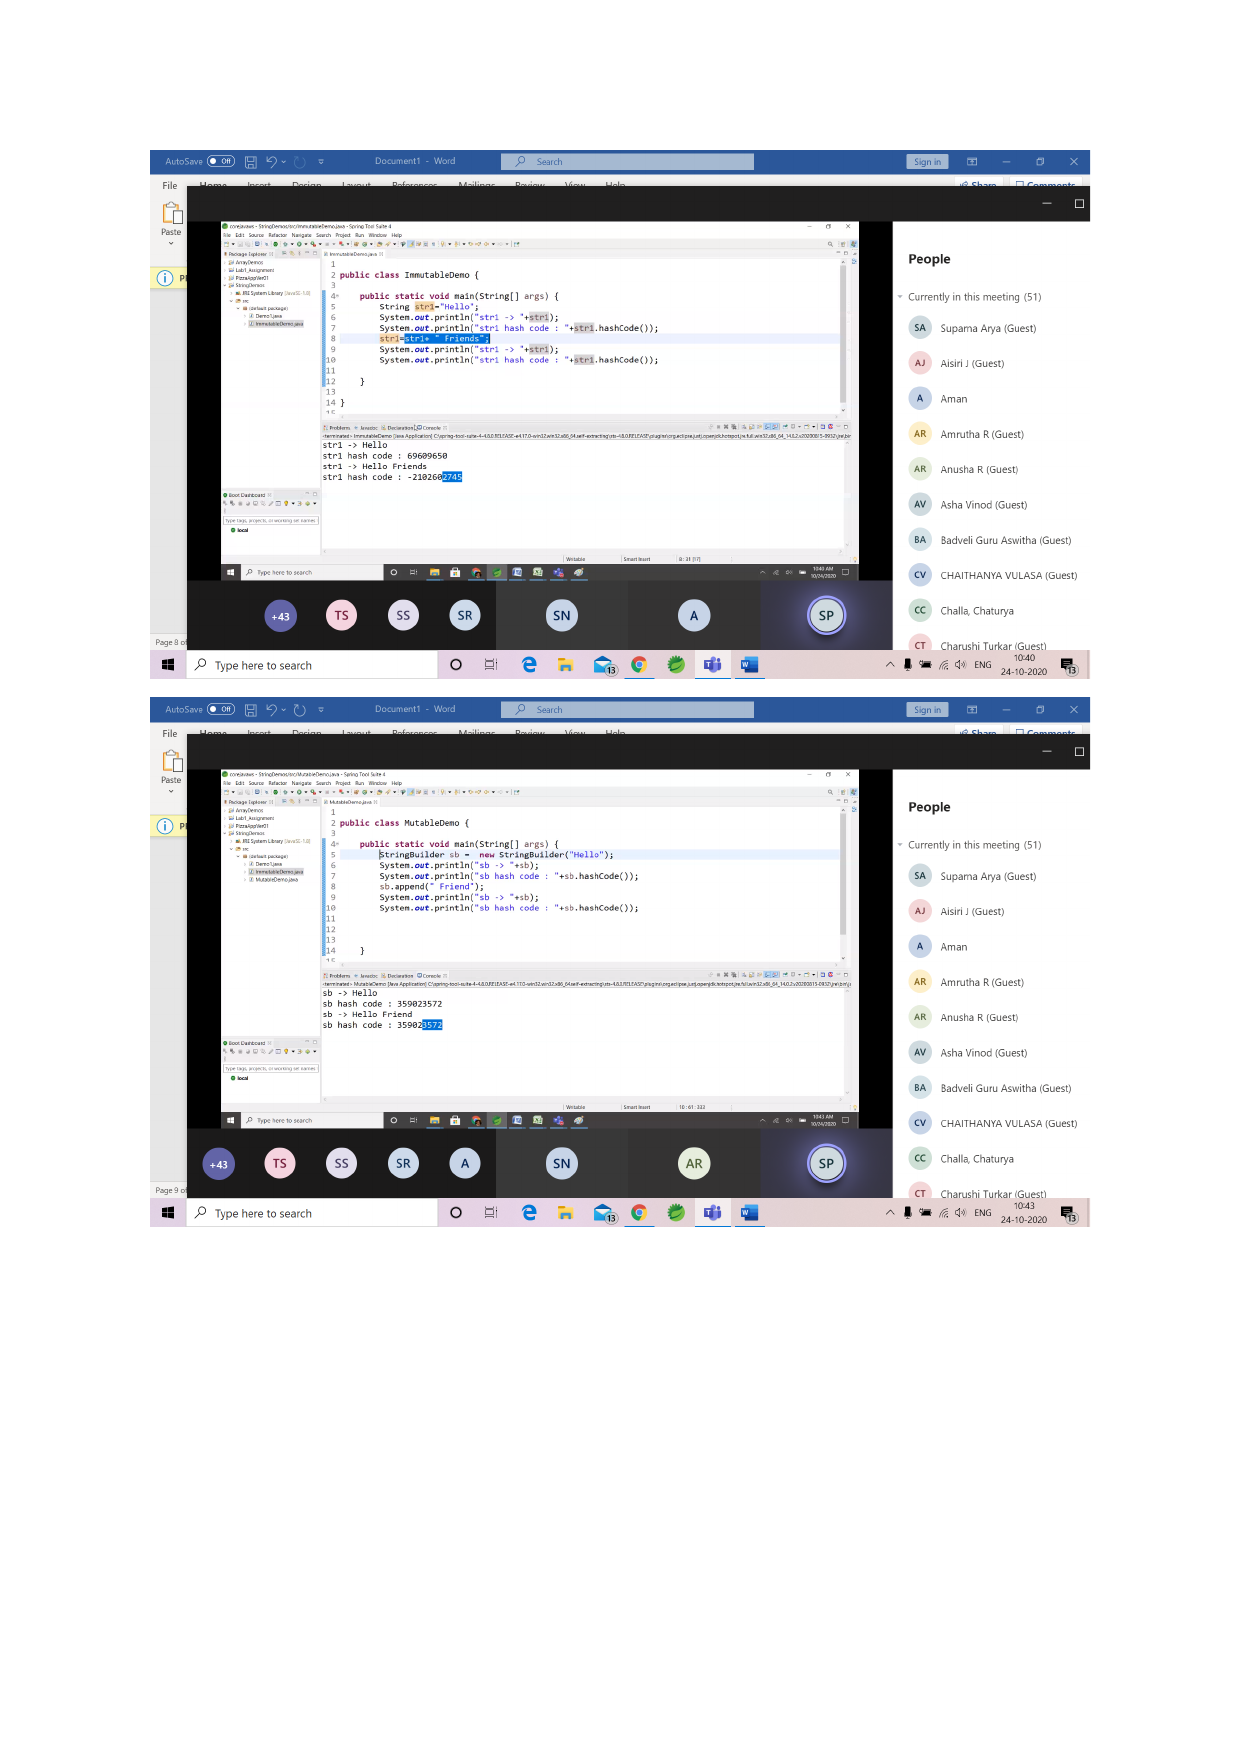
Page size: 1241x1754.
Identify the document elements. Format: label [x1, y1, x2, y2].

picture [150, 150, 1091, 679]
picture [150, 697, 1091, 1227]
